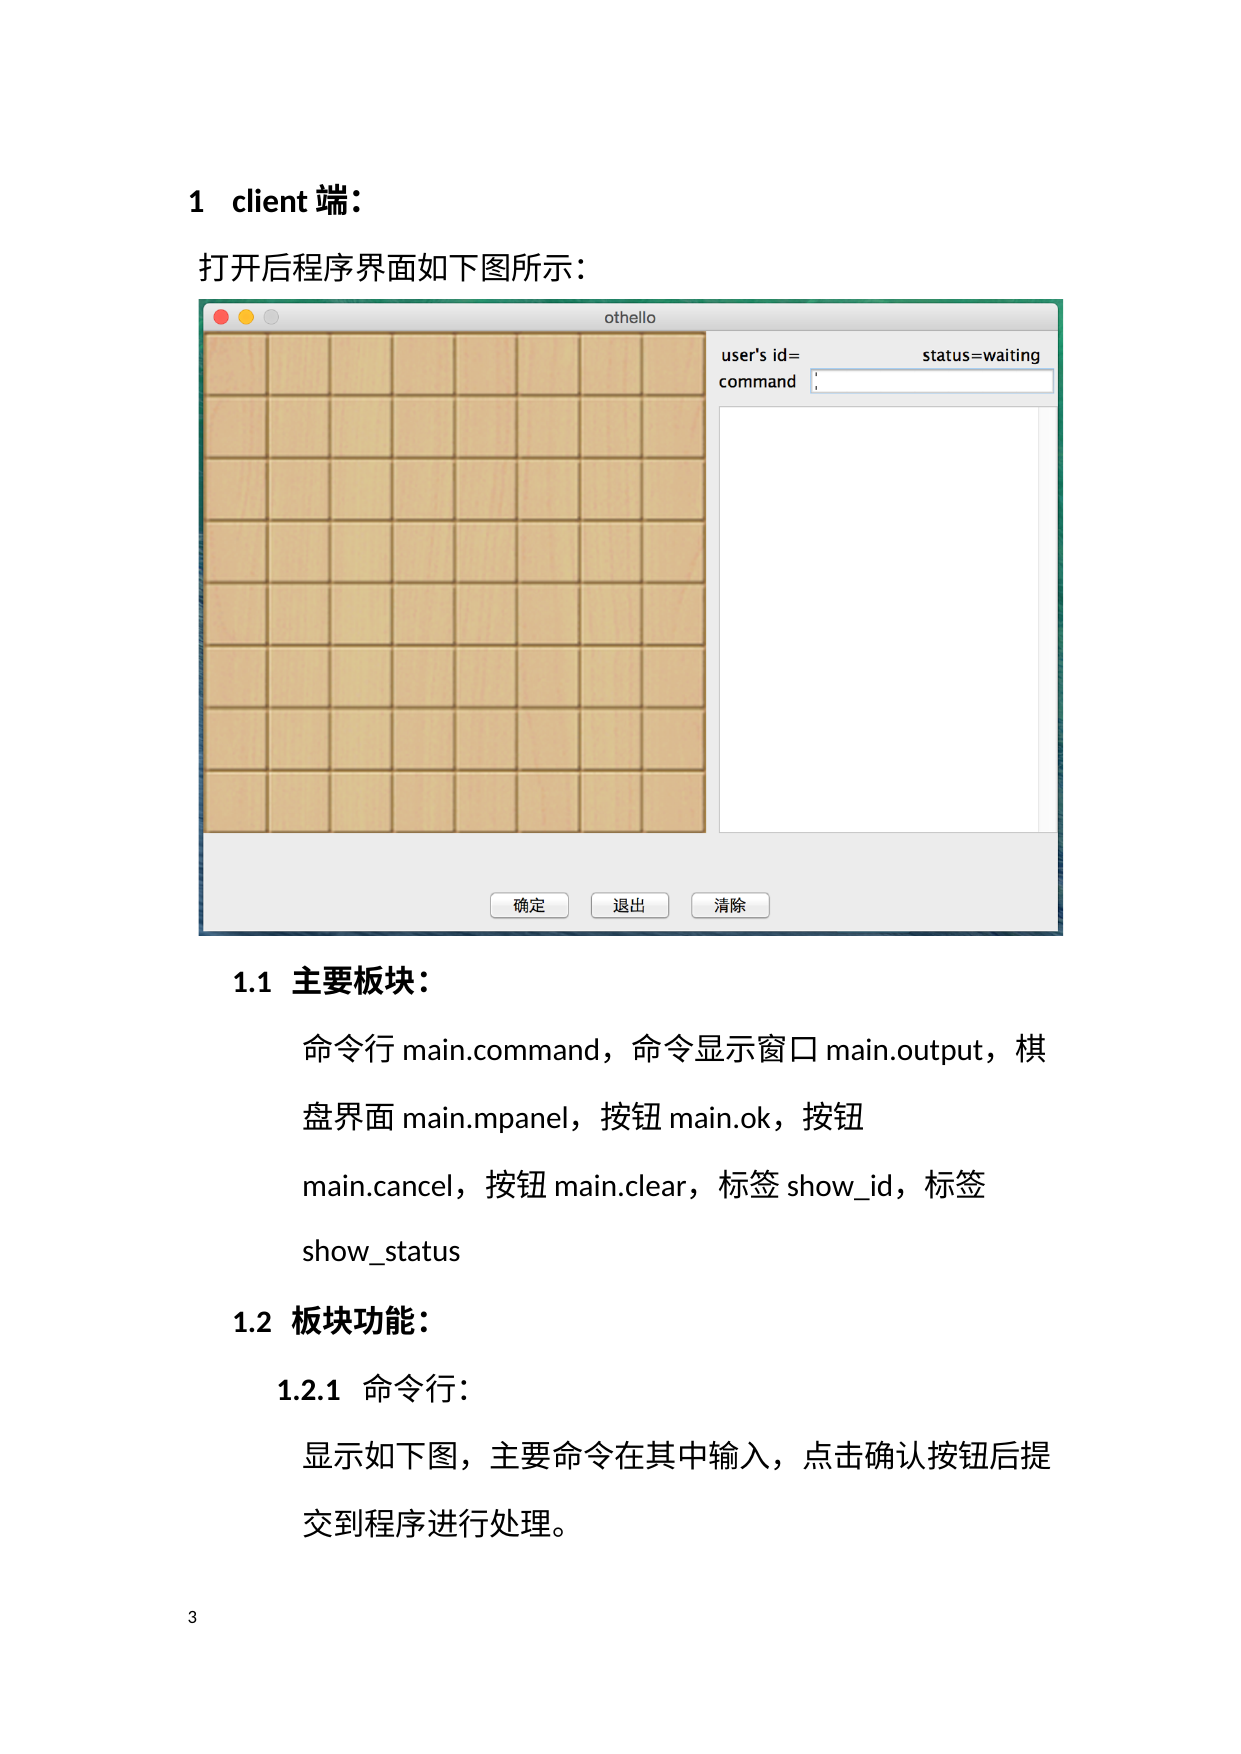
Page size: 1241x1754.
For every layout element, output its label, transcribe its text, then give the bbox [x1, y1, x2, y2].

text 打开后程序界面如下图所示： [198, 232, 1053, 299]
picture [198, 299, 1064, 936]
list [302, 1420, 1053, 1556]
list client端： [187, 164, 1053, 232]
list 命令行： [276, 1352, 1053, 1420]
list 板块功能： [232, 1284, 1053, 1352]
list 命令行main.command，命令显示窗口main.output，棋盘界面main.mpanel，按钮main.ok，按钮main.cancel，按钮main.clear，标签show_id，标签show_status [302, 1013, 1053, 1284]
list 主要板块： [232, 945, 1053, 1013]
